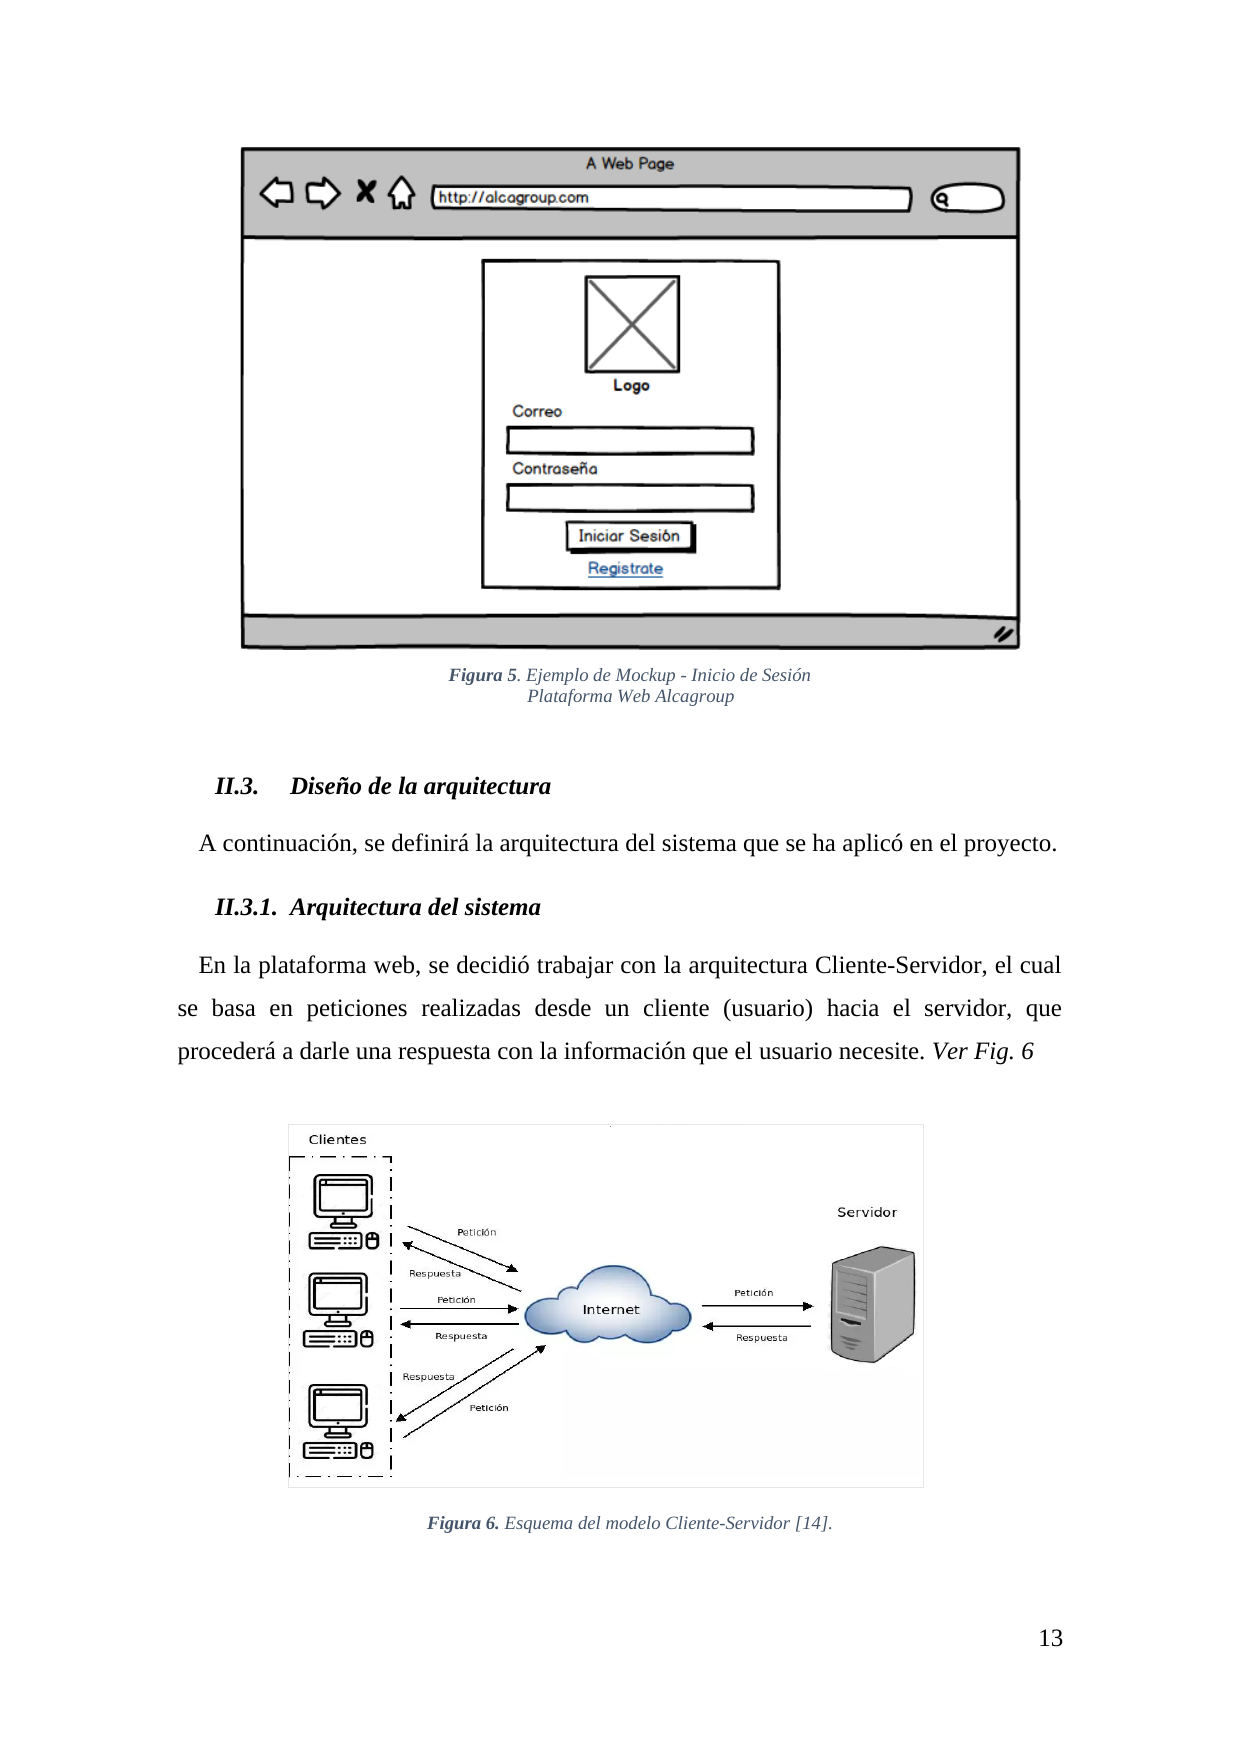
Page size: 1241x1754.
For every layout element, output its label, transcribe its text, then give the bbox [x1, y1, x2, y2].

picture [289, 1125, 923, 1487]
text Figura 5. Ejemplo de Mockup - Inicio de Sesión [177, 664, 1063, 685]
text A continuación, se definirá la arquitectura del sistema que se ha aplicó en el proyecto. [177, 828, 1063, 857]
subtitle Arquitectura del sistema [215, 892, 1063, 921]
subtitle Diseño de la arquitectura [215, 771, 1063, 799]
text En la plataforma web, se decidió trabajar con la arquitectura Cliente-Servidor, el cual se basa en peticiones realizadas desde un cliente (usuario) hacia el servidor, que procederá a darle una respuesta con la información que el usuario necesite. Ver Fig. 6 [177, 950, 1063, 1065]
text Plataforma Web Alcagroup [177, 685, 1063, 707]
picture [240, 147, 1021, 650]
